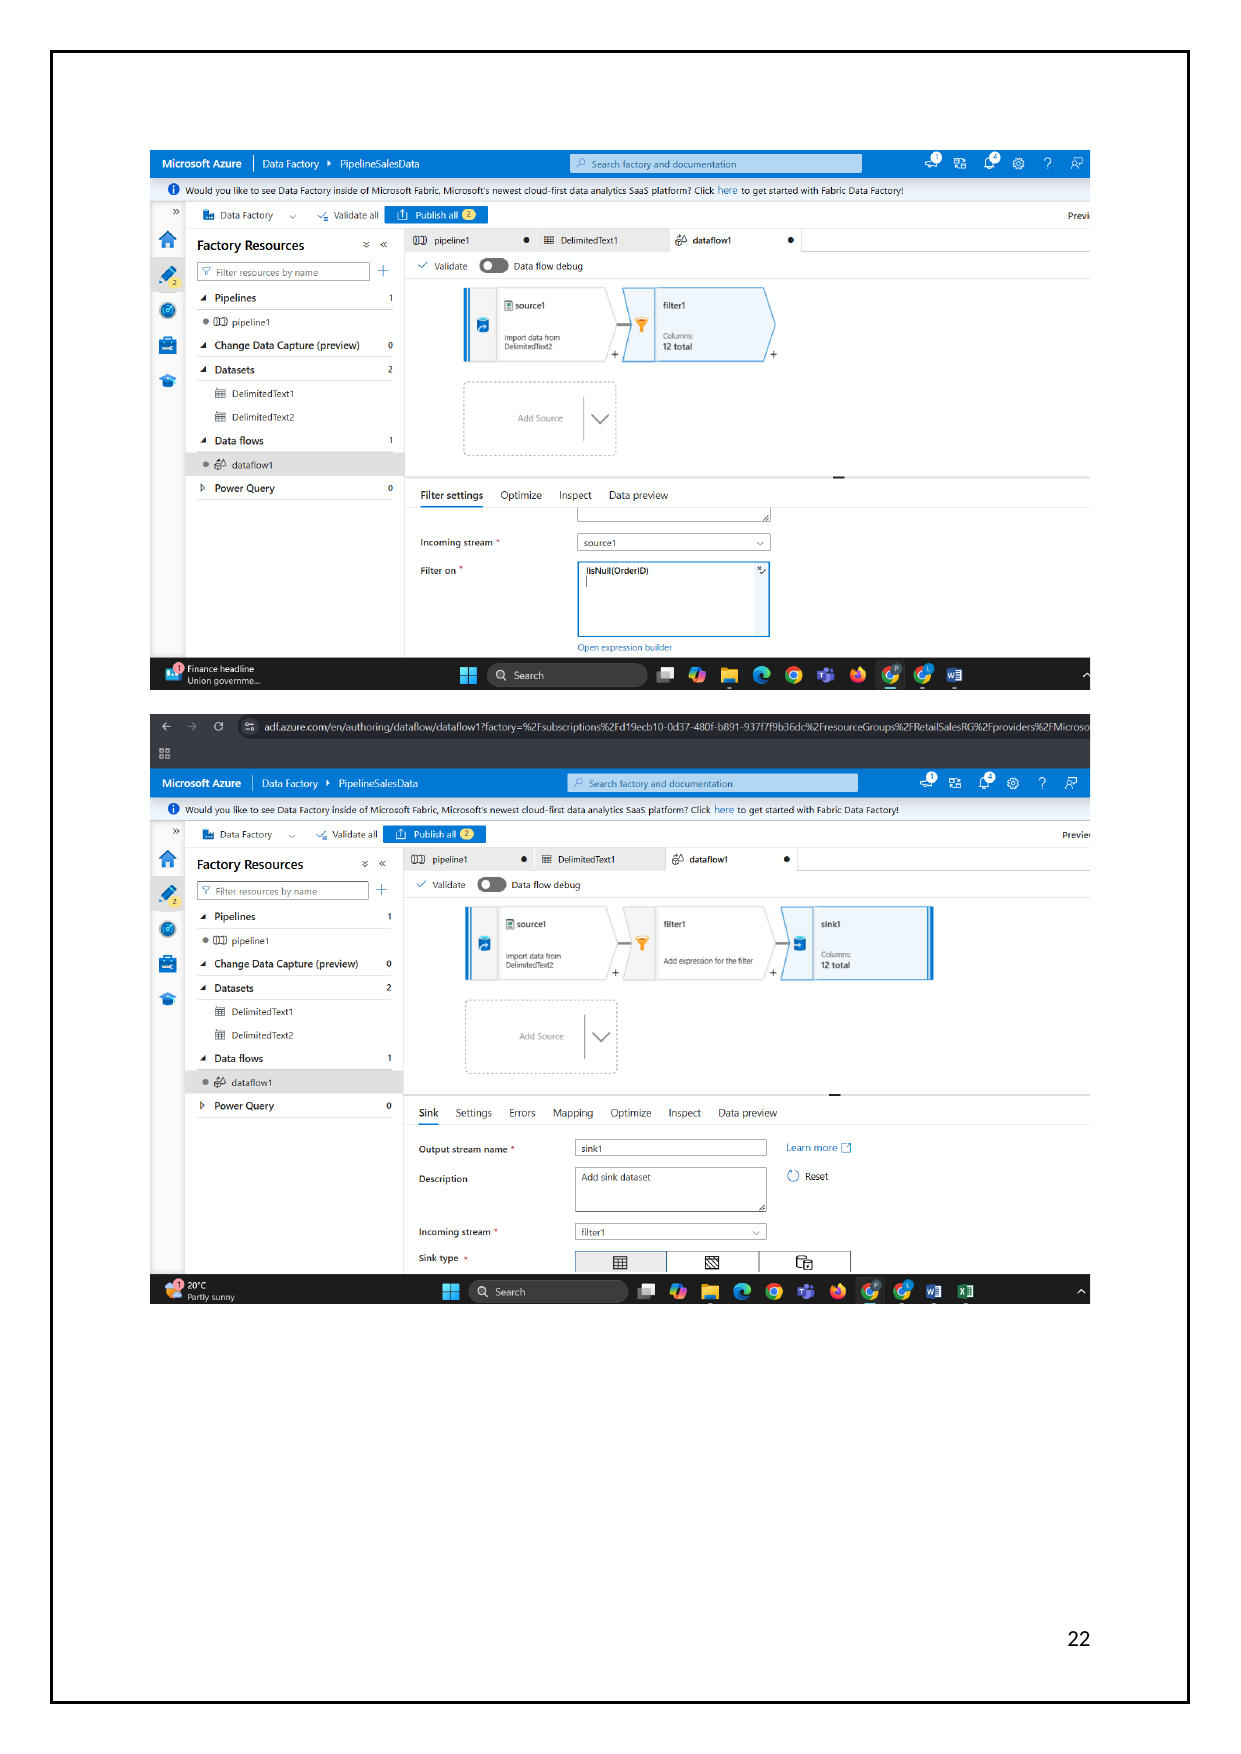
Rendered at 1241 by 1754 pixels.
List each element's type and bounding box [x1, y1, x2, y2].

picture [150, 714, 1091, 1304]
picture [150, 150, 1091, 690]
